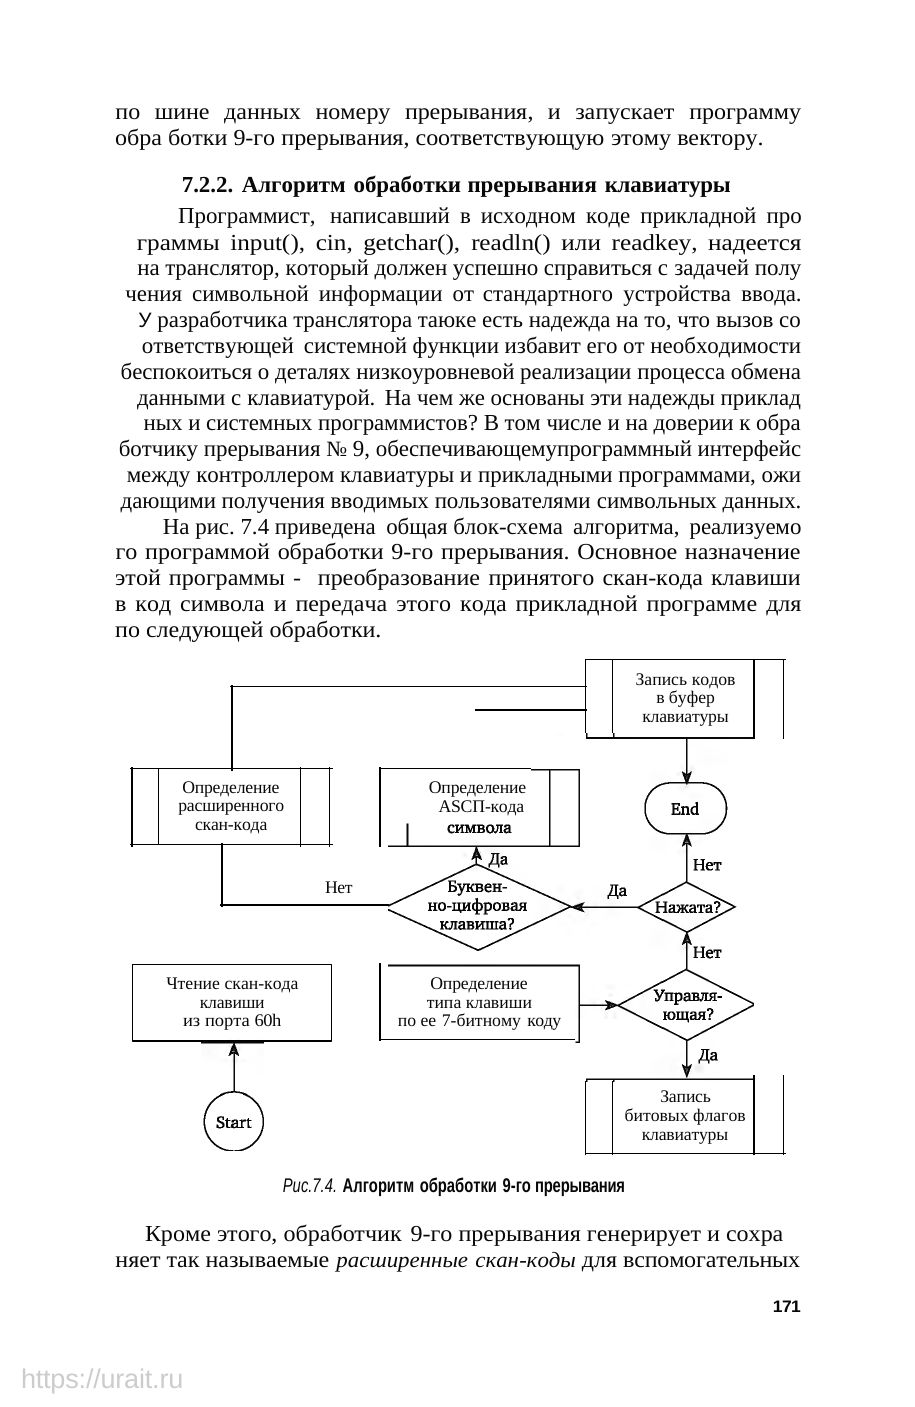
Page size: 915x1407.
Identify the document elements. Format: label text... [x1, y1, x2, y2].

text Программист, написавший в исходном коде прикладной про­ граммы input(), cin, getchar(), readln() или readkey, надеется на транслятор, который должен успешно справиться с задачей полу­ чения символьной информации от стандартного устройства ввода. У разработчика транслятора таюке есть надежда на то, что вызов со­ ответствующей системной функции избавит его от необходимости беспокоиться о деталях низкоуровневой реализации процесса обмена данными с клавиатурой. На чем же основаны эти надежды приклад­ ных и системных программистов? В том числе и на доверии к обра­ ботчику прерывания № 9, обеспечивающемупрограммный интерфейс между контроллером клавиатуры и прикладными программами, ожи­ дающими получения вводимых пользователями символьных данных. На рис. 7.4 приведена общая блок-схема алгоритма, реализуемо­ [114, 203, 801, 539]
text по шине данных номеру прерывания, и запускает программу обра­ ботки 9-го прерывания, соответствующую этому вектору. [115, 99, 801, 151]
text 171 [8, 1297, 801, 1316]
text Кроме этого, обработчик 9-го прерывания генерирует и сохра­ няет так называемые расширенные скан-коды для вспомогательных [115, 1221, 817, 1272]
text Рис.7.4. Алгоритм обработки 9-го прерывания [283, 1174, 817, 1196]
text го программой обработки 9-го прерывания. Основное назначение этой программы - преобразование принятого скан-кода клавиши в код символа и передача этого кода прикладной программе для по­ следующей обработки. [115, 539, 801, 642]
subtitle Алгоритм обработки прерывания клавиатуры [182, 171, 817, 198]
picture [201, 1042, 264, 1151]
picture [388, 733, 754, 1082]
